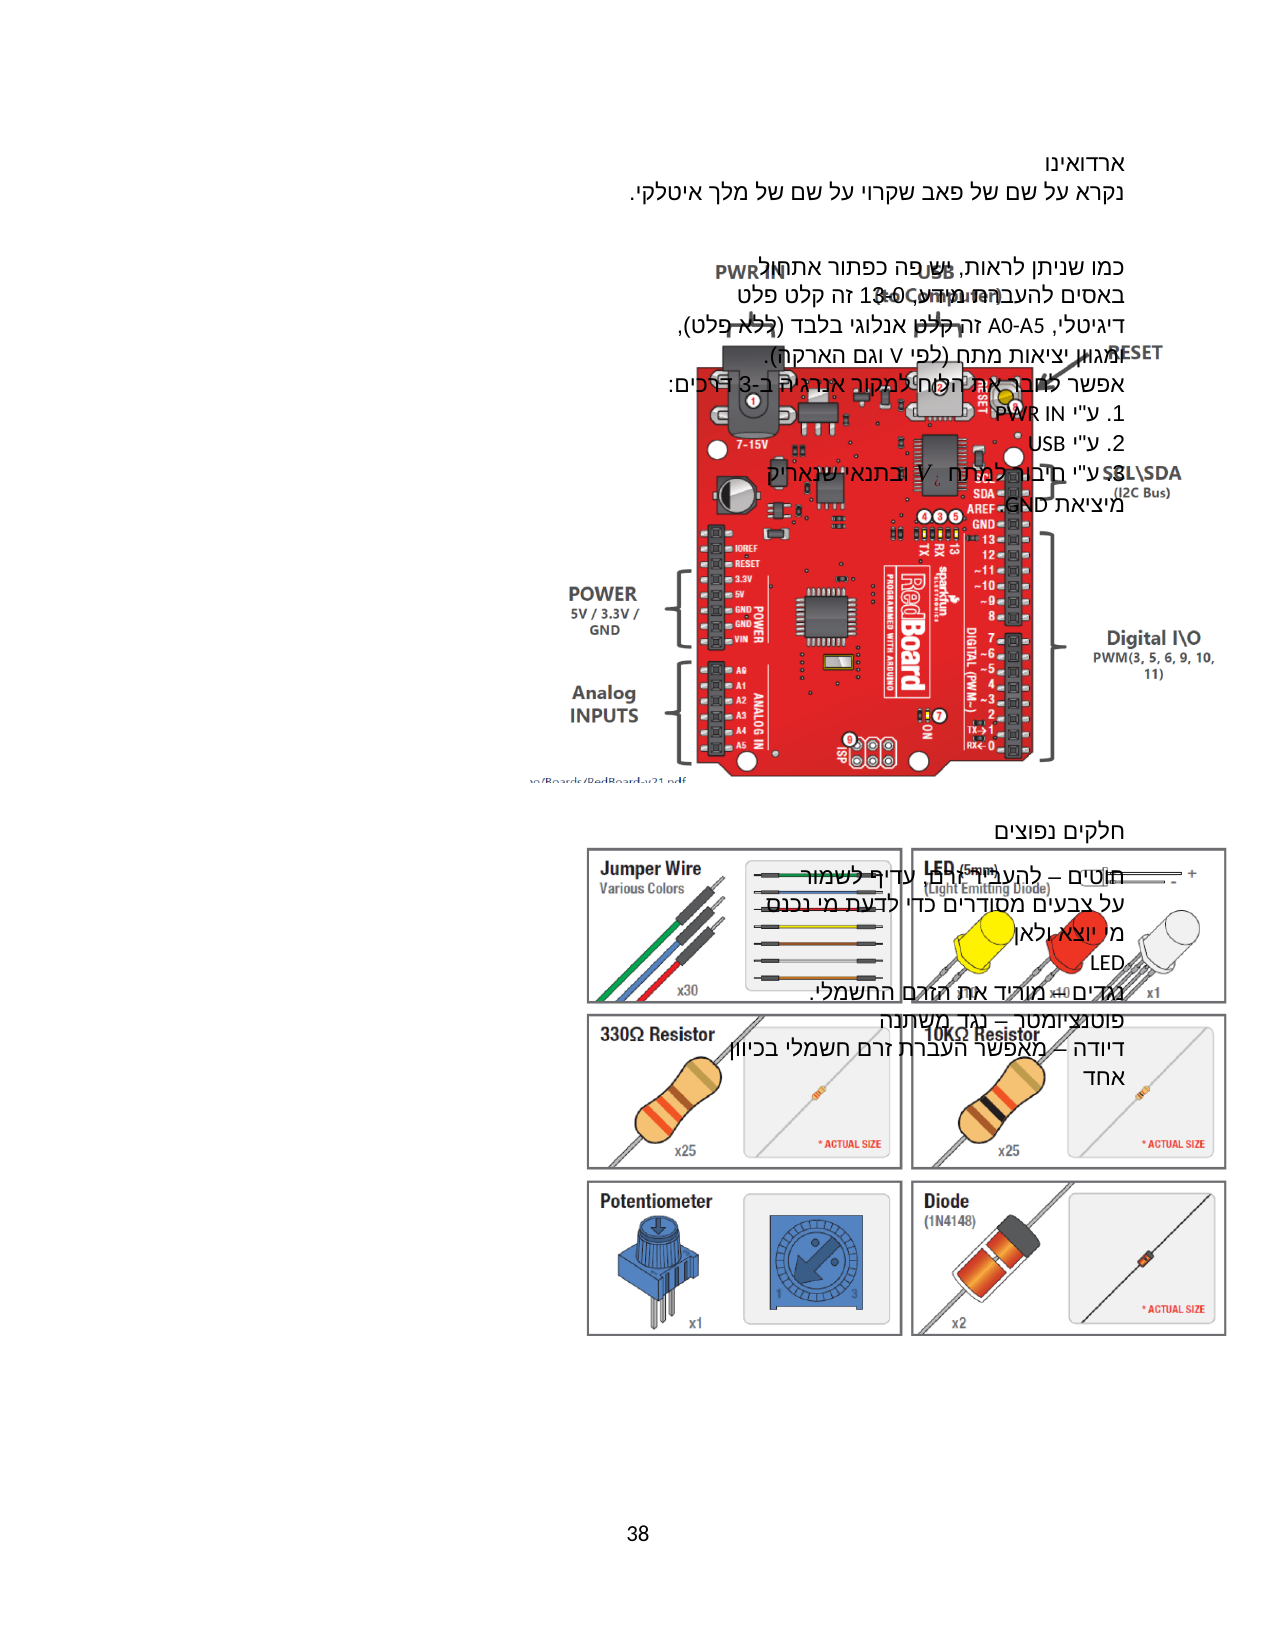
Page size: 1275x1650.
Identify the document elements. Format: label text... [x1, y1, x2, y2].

picture [530, 255, 1223, 783]
text ארדואינו נקרא על שם של פאב שקרוי על שם של מלך איטלקי. [150, 150, 1125, 235]
text חלקים נפוצים [150, 818, 1125, 844]
text חוטים – להעביר זרם, עדיף לשמור על צבעים מסודרים כדי לדעת מי נכנס מי יוצא ולאן LED נגדים – מוריד את הזרם החשמלי. פוטנציומטר – נגד משתנה דיודה – מאפשר העברת זרם חשמלי בכיוון אחד [150, 863, 1125, 1090]
text כמו שניתן לראות, יש פה כפתור אתחול באסים להעברת מידע, 13-0 זה קלט פלט דיגיטלי, A0-A5 זה קלט אנלוגי בלבד (ללא פלט), ומגוון יציאות מתח (לפי V וגם הארקה). אפשר לחבר את הלוח למקור אנרגיה ב-3 דרכים: 1. ע"י PWR IN 2. ע"י USB 3. ע"י חיבור למתח ובתנאי שנאריק מיציאת GND. [150, 254, 1125, 518]
picture [582, 838, 1232, 1342]
